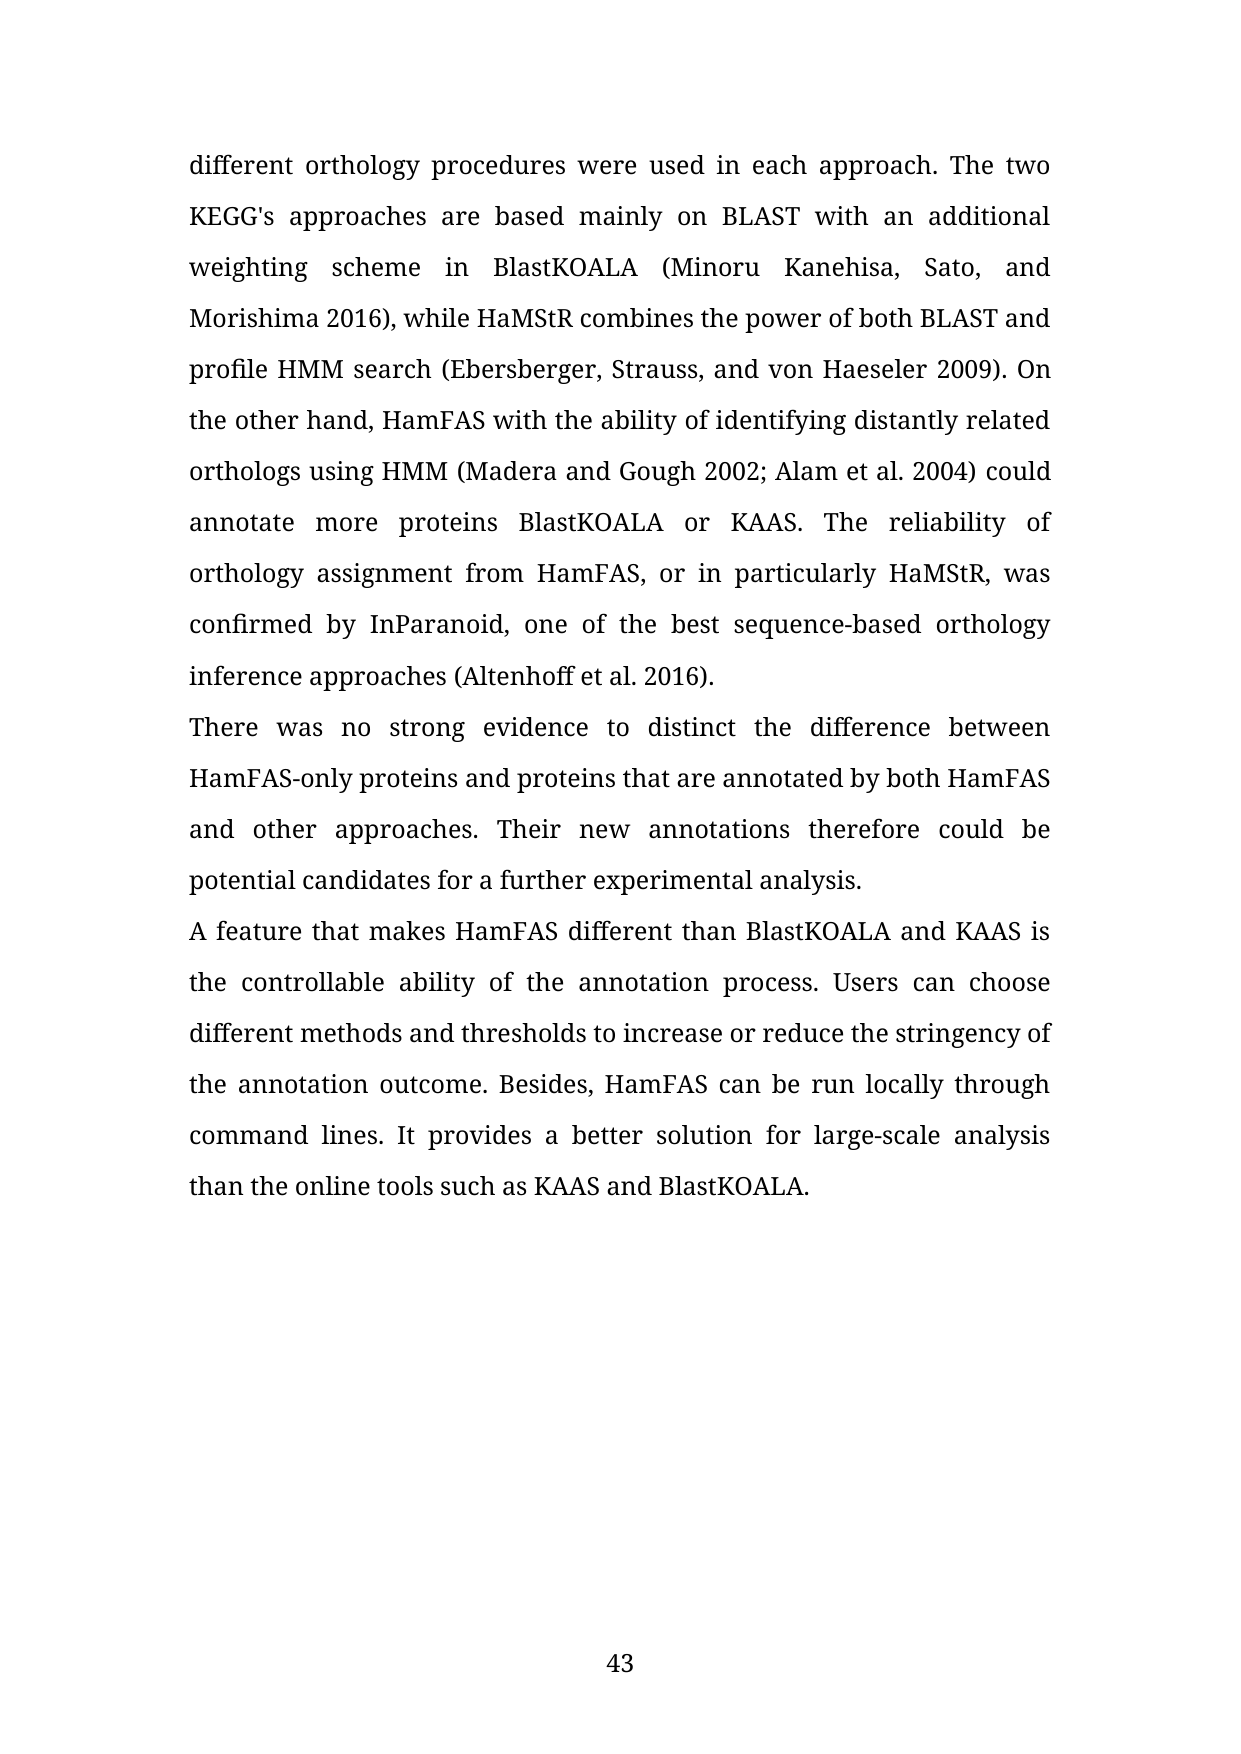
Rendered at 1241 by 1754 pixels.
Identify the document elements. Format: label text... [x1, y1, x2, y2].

text There was no strong evidence to distinct the difference between HamFAS-only proteins and proteins that are annotated by both HamFAS and other approaches. Their new annotations therefore could be potential candidates for a further experimental analysis. [189, 709, 1051, 896]
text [189, 148, 1051, 692]
text A feature that makes HamFAS different than BlastKOALA and KAAS is the controllable ability of the annotation process. Users can choose different methods and thresholds to increase or reduce the stringency of the annotation outcome. Besides, HamFAS can be run locally through command lines. It provides a better solution for large-scale analysis than the online tools such as KAAS and BlastKOALA. [189, 913, 1051, 1203]
